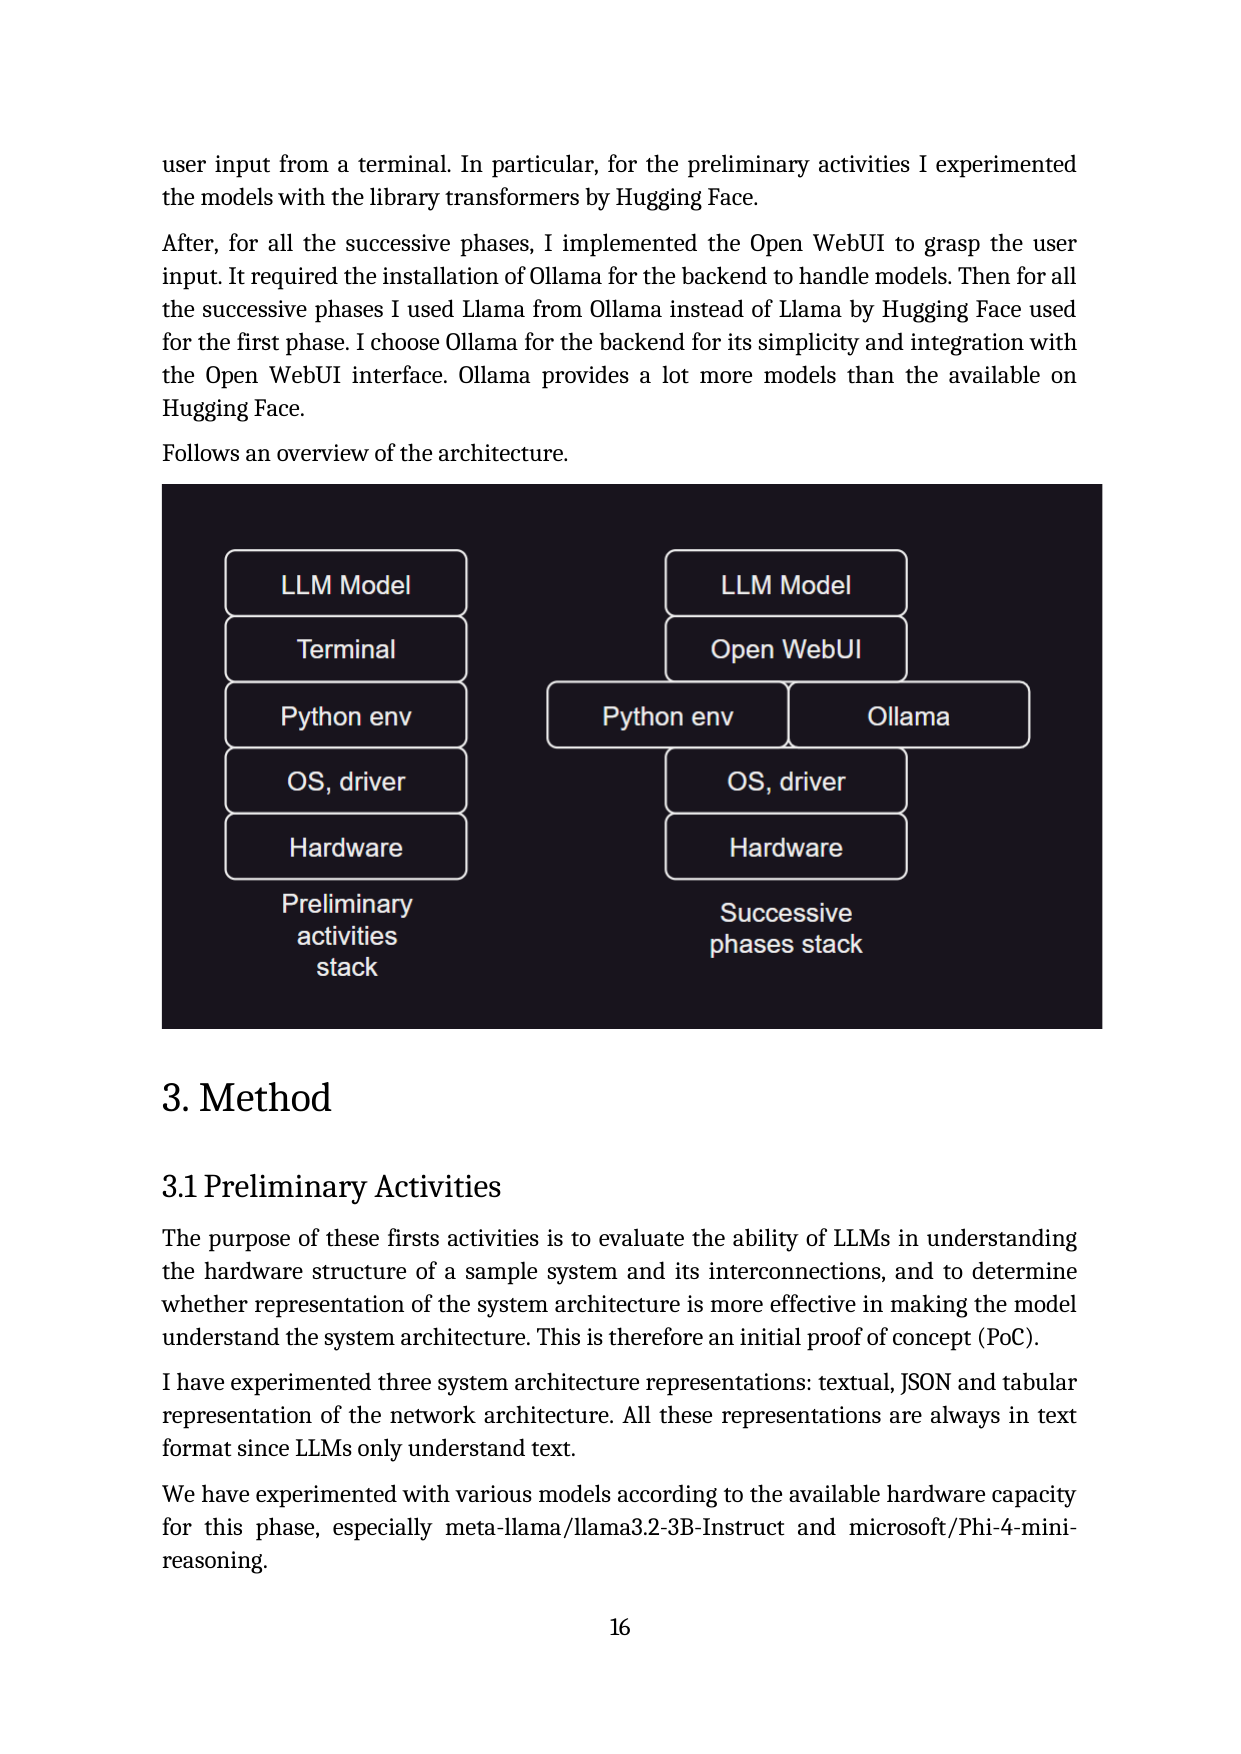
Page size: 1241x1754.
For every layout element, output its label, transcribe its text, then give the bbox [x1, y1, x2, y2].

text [162, 150, 1078, 212]
text The purpose of these firsts activities is to evaluate the ability of LLMs in understanding the hardware structure of a sample system and its interconnections, and to determine whether representation of the system architecture is more effective in making the model understand the system architecture. This is therefore an initial proof of concept (PoC). [162, 1223, 1078, 1351]
text We have experimented with various models according to the available hardware capacity for this phase, especially meta-llama/llama3.2-3B-Instruct and microsoft/Phi-4-mini-reasoning. [162, 1480, 1078, 1574]
text After, for all the successive phases, I implemented the Open WebUI to grasp the user input. It required the installation of Ollama for the backend to handle models. Then for all the successive phases I used Llama from Ollama instead of Llama by Hugging Face used for the first phase. I choose Ollama for the backend for its simplicity and integration with the Open WebUI interface. Ollama provides a lot more models than the available on Hugging Face. [162, 228, 1078, 422]
text Follows an overview of the architecture. [162, 439, 1078, 468]
subtitle 3.1 Preliminary Activities [162, 1167, 1078, 1205]
picture [161, 484, 1103, 1029]
subtitle 3. Method [162, 1074, 1078, 1122]
text I have experimented three system architecture representations: textual, JSON and tabular representation of the network architecture. All these representations are always in text format since LLMs only understand text. [162, 1368, 1078, 1463]
